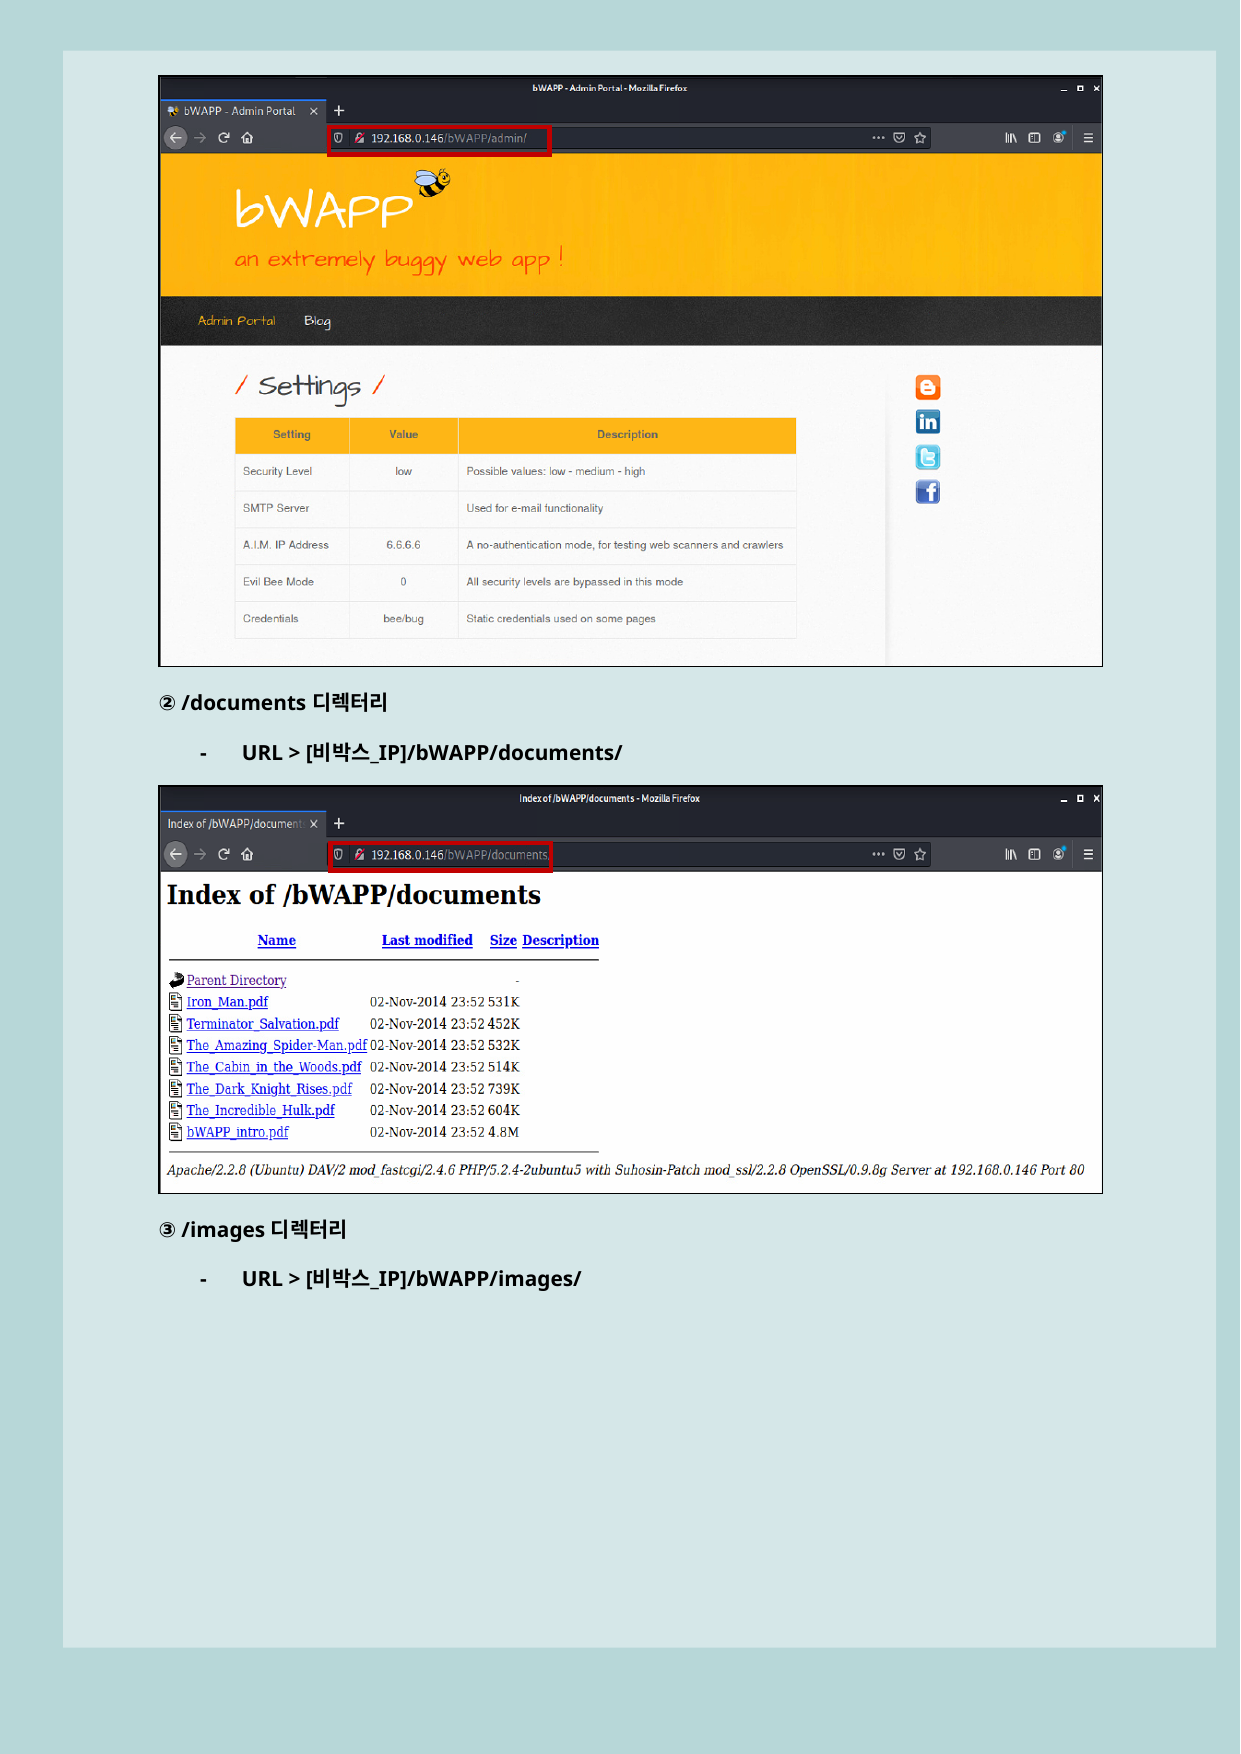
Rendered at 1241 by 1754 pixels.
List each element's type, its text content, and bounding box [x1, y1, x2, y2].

picture [160, 77, 1102, 666]
text ② /documents 디렉터리 [158, 686, 1165, 717]
picture [160, 787, 1102, 1193]
list URL > [비박스_IP]/bWAPP/documents/ [200, 736, 1165, 766]
list URL > [비박스_IP]/bWAPP/images/ [200, 1262, 1165, 1293]
text ③ /images 디렉터리 [75, 1213, 1165, 1243]
